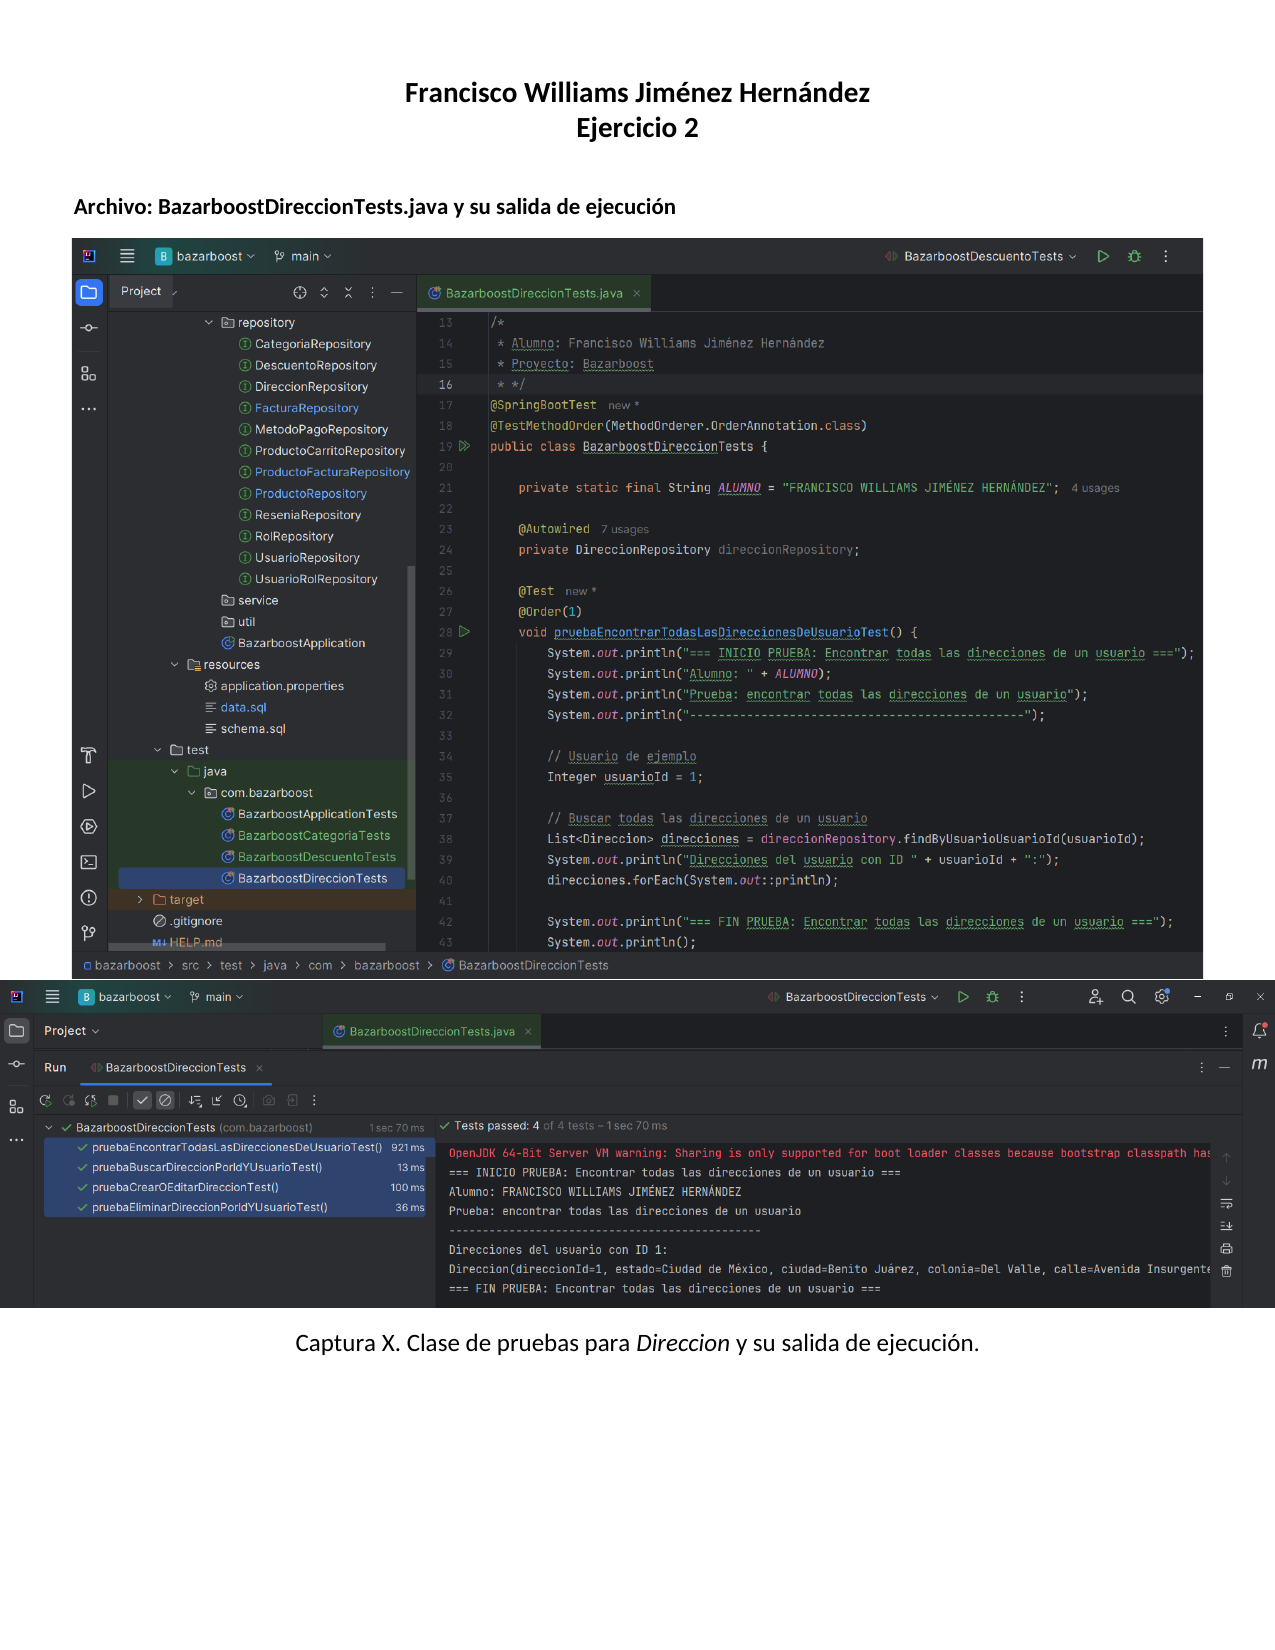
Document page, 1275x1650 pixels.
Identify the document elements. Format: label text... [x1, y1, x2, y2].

picture [0, 980, 1275, 1308]
text Archivo: BazarboostDireccionTests.java y su salida de ejecución [0, 192, 1275, 220]
text Captura X. Clase de pruebas para Direccion y su salida de ejecución. [0, 1327, 1275, 1357]
picture [71, 238, 1204, 979]
